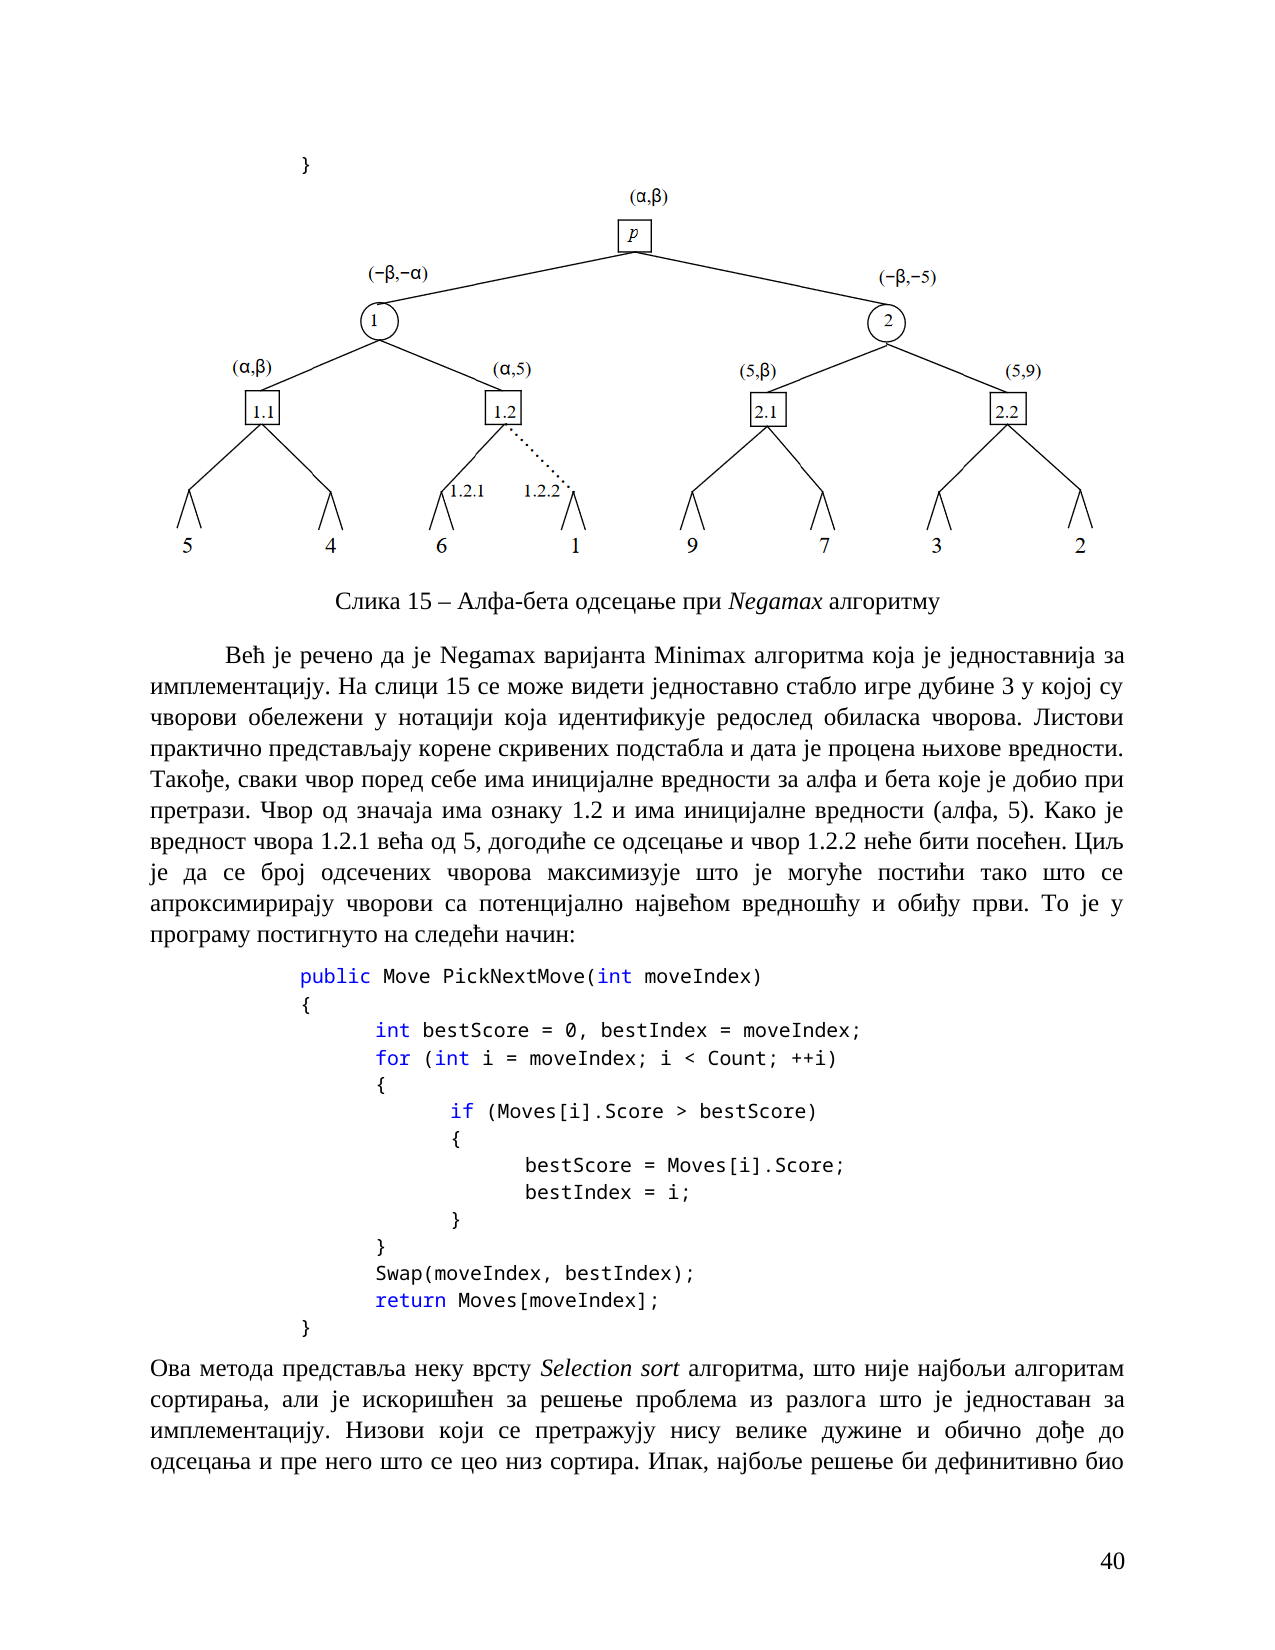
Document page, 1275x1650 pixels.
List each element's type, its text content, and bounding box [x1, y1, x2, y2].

text for (int i = moveIndex; i < Count; ++i) [375, 1044, 1125, 1071]
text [150, 1353, 1125, 1475]
text int bestScore = 0, bestIndex = moveIndex; [375, 1017, 1125, 1044]
text Већ је речено да је Negamax варијанта Minimax алгоритма која је једноставнија за имплементацију. На слици 15 се може видети једноставно стабло игре дубине 3 у којој су чворови обележени у нотацији која идентификује редослед обиласка чворова. Листови практично представљају корене скривених подстабла и дата је процена њихове вредности. Такође, сваки чвор поред себе има иницијалне вредности за алфа и бета које је добио при претрази. Чвор од значаја има ознаку 1.2 и има иницијалне вредности (алфа, 5). Како је вредност чвора 1.2.1 већа од 5, догодиће се одсецање и чвор 1.2.2 неће бити посећен. Циљ је да се број одсечених чворова максимизује што је могуће постићи тако што се апроксимирирају чворови са потенцијално највећом вредношћу и обиђу први. То је у програму постигнуто на следећи начин: [150, 640, 1125, 948]
picture [150, 177, 1125, 568]
text } [300, 150, 1125, 177]
text Слика 15 – Алфа-бета одсецање при Negamax алгоритму [75, 586, 1125, 615]
text } [375, 1233, 1125, 1259]
text } [450, 1206, 1125, 1233]
text { [375, 1071, 1125, 1098]
text bestIndex = i; [525, 1179, 1125, 1206]
text bestScore = Moves[i].Score; [525, 1152, 1125, 1179]
text return Moves[moveIndex]; [375, 1287, 1125, 1313]
text public Move PickNextMove(int moveIndex) [300, 963, 1125, 990]
text { [450, 1125, 1125, 1152]
text Swap(moveIndex, bestIndex); [375, 1259, 1125, 1287]
text } [300, 1313, 1125, 1341]
text { [300, 990, 1125, 1017]
text if (Moves[i].Score > bestScore) [450, 1098, 1125, 1125]
